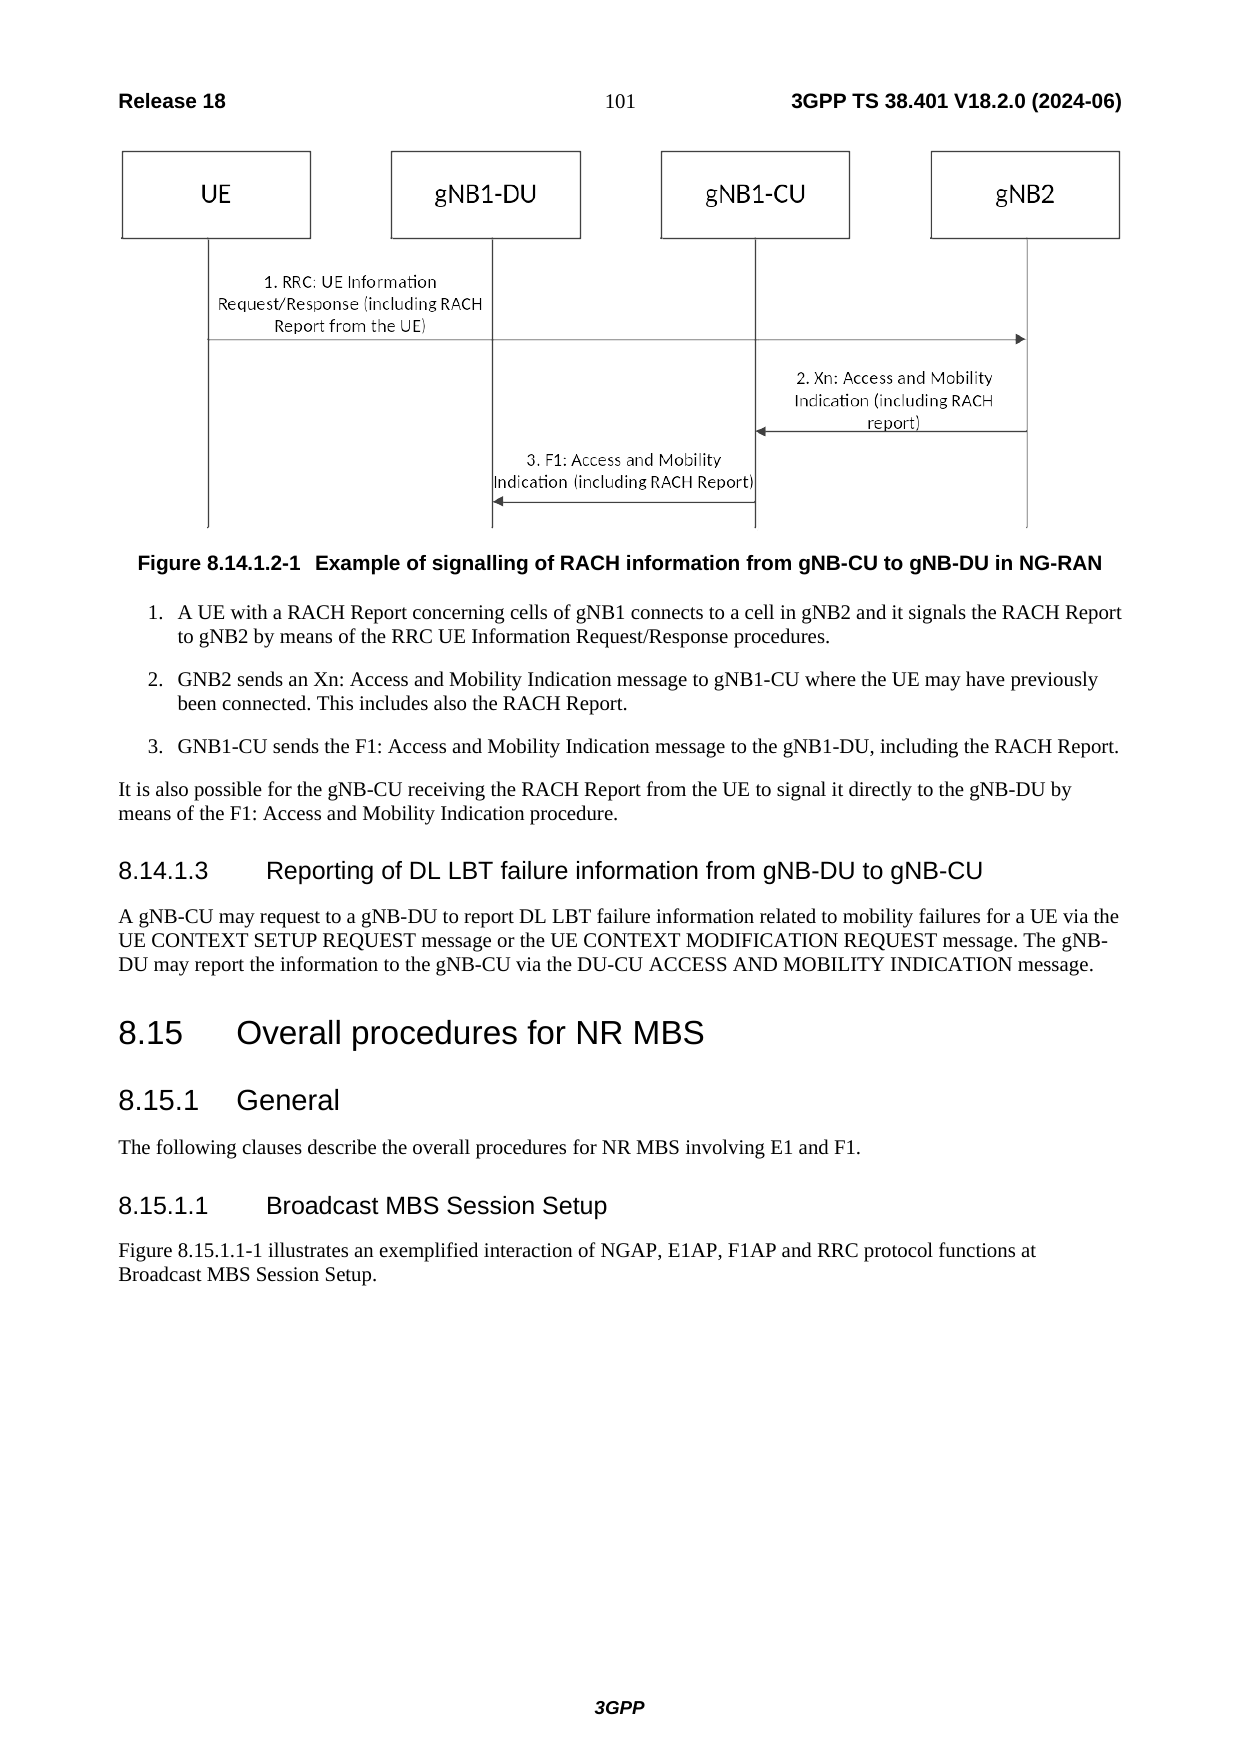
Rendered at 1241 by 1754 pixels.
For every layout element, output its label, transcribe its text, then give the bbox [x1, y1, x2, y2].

subtitle 8.15.1.1 Broadcast MBS Session Setup [118, 1191, 1122, 1219]
subtitle 8.15.1 General [118, 1083, 1122, 1117]
text 3. GNB1-CU sends the F1: Access and Mobility Indication message to the gNB1-DU, including the RACH Report. [148, 734, 1122, 758]
text It is also possible for the gNB-CU receiving the RACH Report from the UE to signal it directly to the gNB-DU by means of the F1: Access and Mobility Indication procedure. [118, 777, 1122, 825]
subtitle 8.14.1.3 Reporting of DL LBT failure information from gNB-DU to gNB-CU [118, 856, 1122, 885]
text 1. A UE with a RACH Report concerning cells of gNB1 connects to a cell in gNB2 and it signals the RACH Report to gNB2 by means of the RRC UE Information Request/Response procedures. [148, 600, 1122, 648]
text Figure 8.14.1.2-1 Example of signalling of RACH information from gNB-CU to gNB-DU in NG-RAN [118, 551, 1122, 575]
text Figure 8.15.1.1-1 illustrates an exemplified interaction of NGAP, E1AP, F1AP and RRC protocol functions at Broadcast MBS Session Setup. [118, 1238, 1122, 1286]
text A gNB-CU may request to a gNB-DU to report DL LBT failure information related to mobility failures for a UE via the UE CONTEXT SETUP REQUEST message or the UE CONTEXT MODIFICATION REQUEST message. The gNB-DU may report the information to the gNB-CU via the DU-CU ACCESS AND MOBILITY INDICATION message. [118, 904, 1122, 976]
subtitle 8.15 Overall procedures for NR MBS [118, 1013, 1122, 1052]
text 2. GNB2 sends an Xn: Access and Mobility Indication message to gNB1-CU where the UE may have previously been connected. This includes also the RACH Report. [148, 667, 1122, 715]
text The following clauses describe the overall procedures for NR MBS involving E1 and F1. [118, 1135, 1122, 1159]
